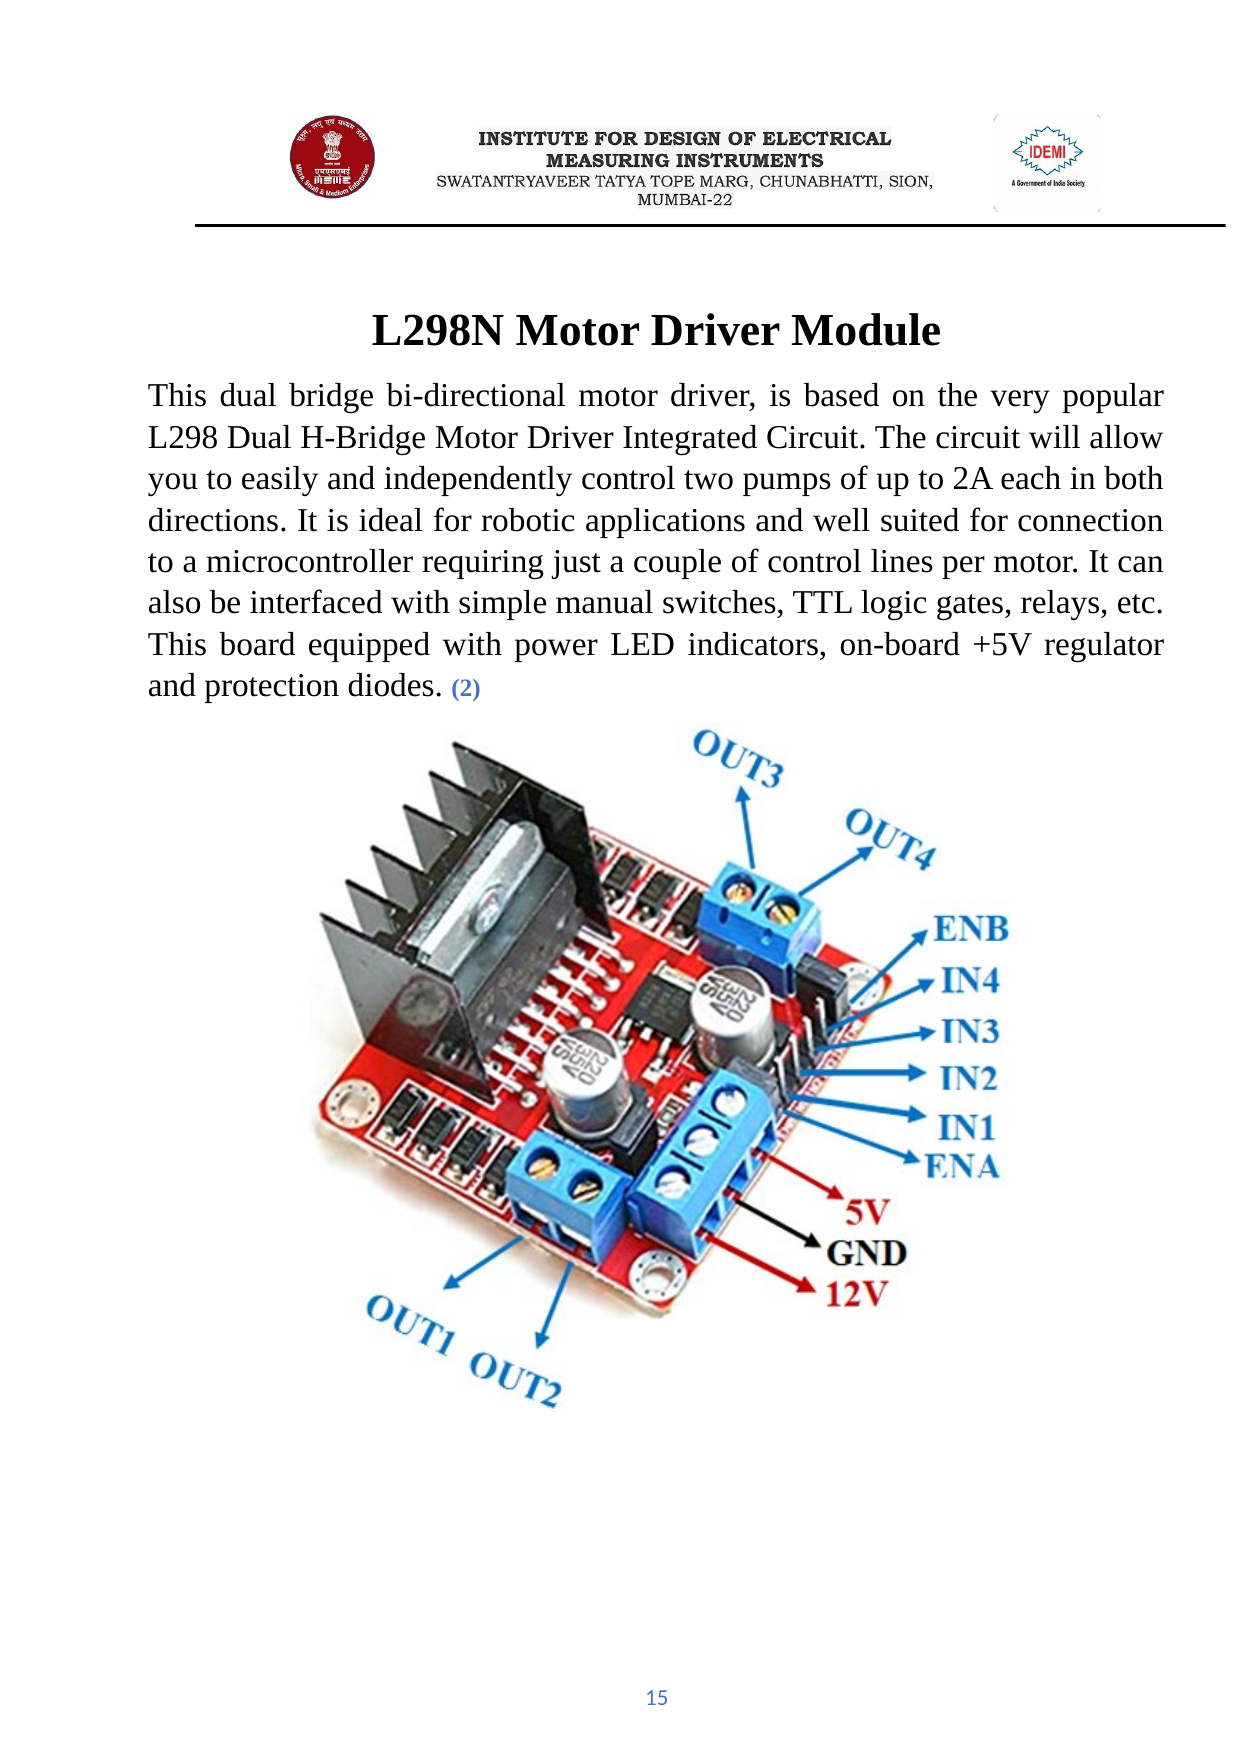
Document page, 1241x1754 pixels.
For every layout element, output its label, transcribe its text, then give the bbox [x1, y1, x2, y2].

text This dual bridge bi-directional motor driver, is based on the very popular L298 Dual H-Bridge Motor Driver Integrated Circuit. The circuit will allow you to easily and independently control two pumps of up to 2A each in both directions. It is ideal for robotic applications and well suited for connection to a microcontroller requiring just a couple of control lines per motor. It can also be interfaced with simple manual switches, TTL logic gates, relays, etc. This board equipped with power LED indicators, on-board +5V regulator and protection diodes. (2) [148, 376, 1165, 703]
text L298N Motor Driver Module [148, 302, 1165, 355]
picture [240, 73, 1181, 222]
picture [147, 723, 1182, 1413]
